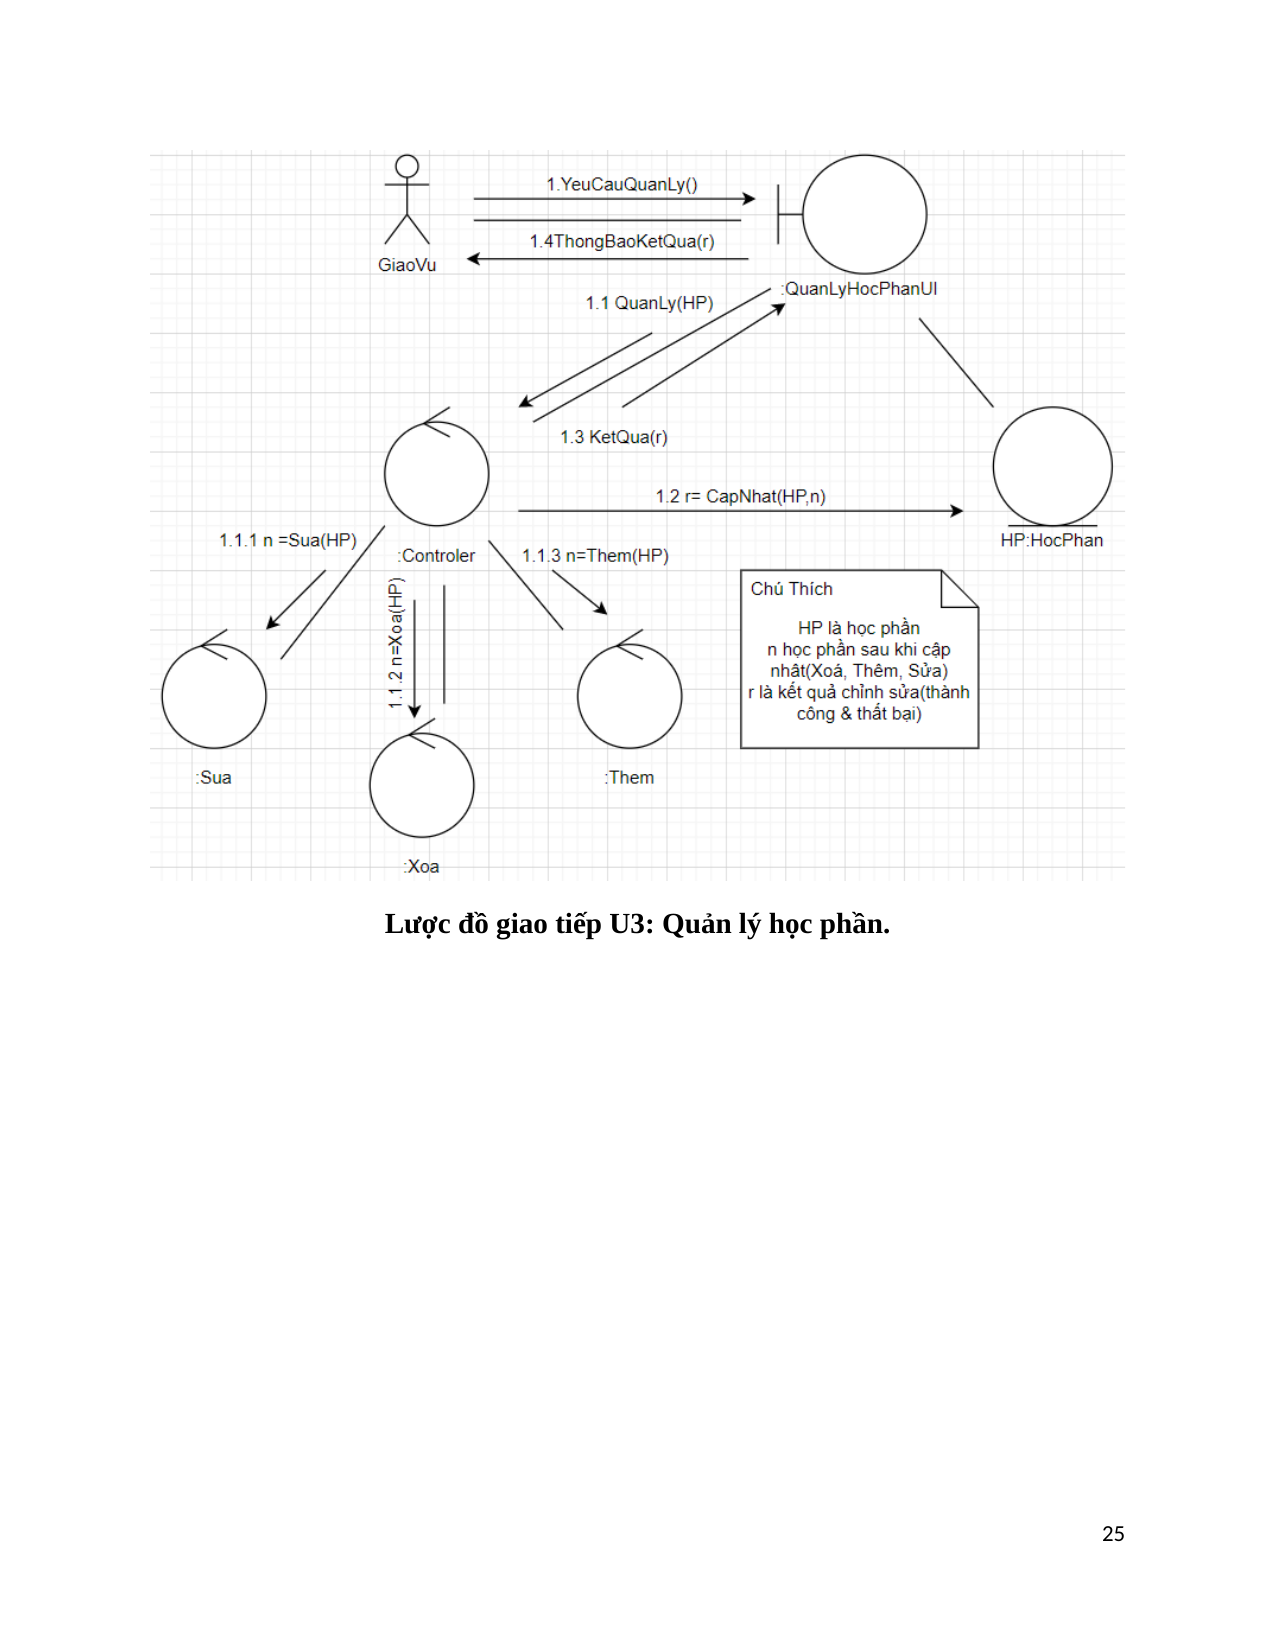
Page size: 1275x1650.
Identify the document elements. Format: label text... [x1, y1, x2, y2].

picture [150, 150, 1125, 881]
text Lược đồ giao tiếp U3: Quản lý học phần. [150, 906, 1125, 939]
